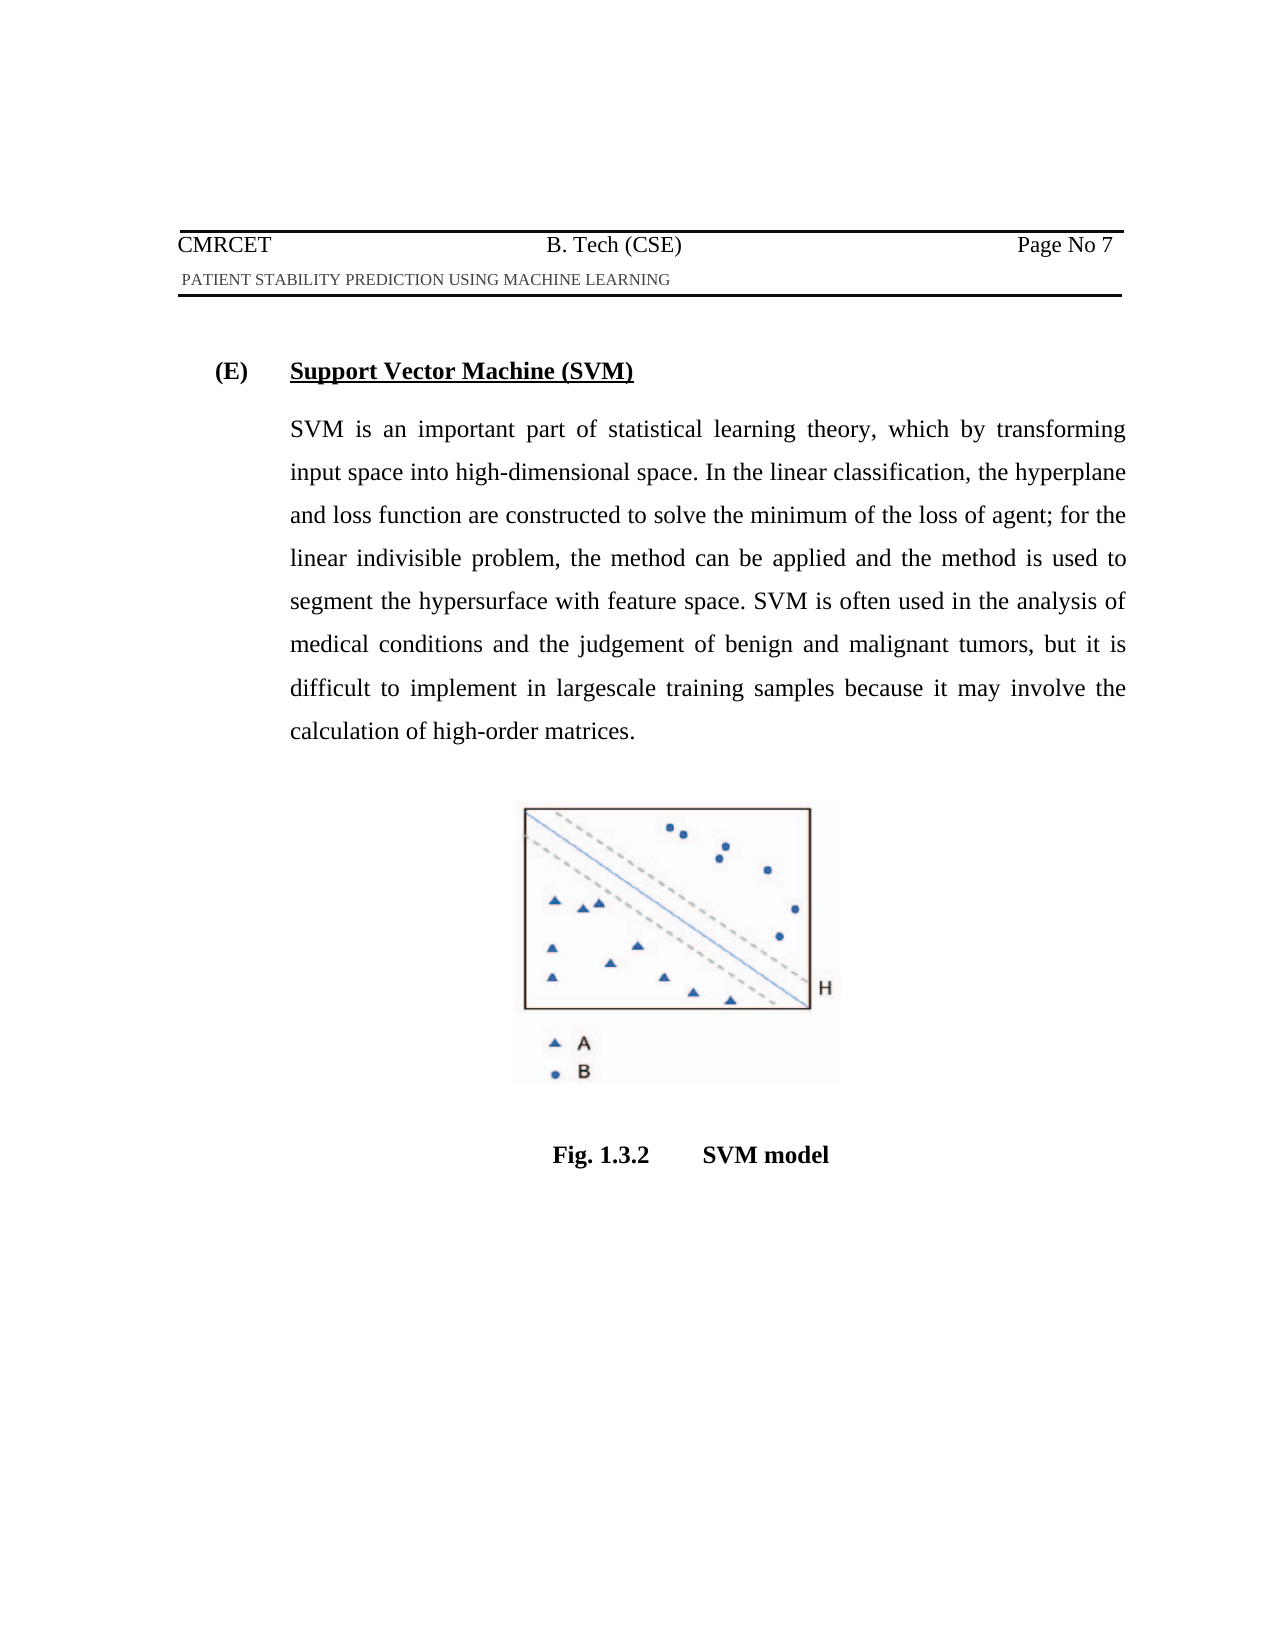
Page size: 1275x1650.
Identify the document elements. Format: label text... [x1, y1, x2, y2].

text CMRCET B. Tech (CSE) Page No 7 [177, 231, 1127, 257]
text PATIENT STABILITY PREDICTION USING MACHINE LEARNING [177, 270, 1127, 289]
picture [500, 788, 861, 1087]
list SVM is an important part of statistical learning theory, which by transforming input space into high-dimensional space. In the linear classification, the hyperplane and loss function are constructed to solve the minimum of the loss of agent; for the linear indivisible problem, the method can be applied and the method is used to segment the hypersurface with feature space. SVM is often used in the analysis of medical conditions and the judgement of benign and malignant tumors, but it is difficult to implement in largescale training samples because it may involve the calculation of high-order matrices. [290, 414, 1127, 744]
list Support Vector Machine (SVM) [215, 356, 1127, 385]
text Fig. 1.3.2 SVM model [477, 1140, 1127, 1169]
